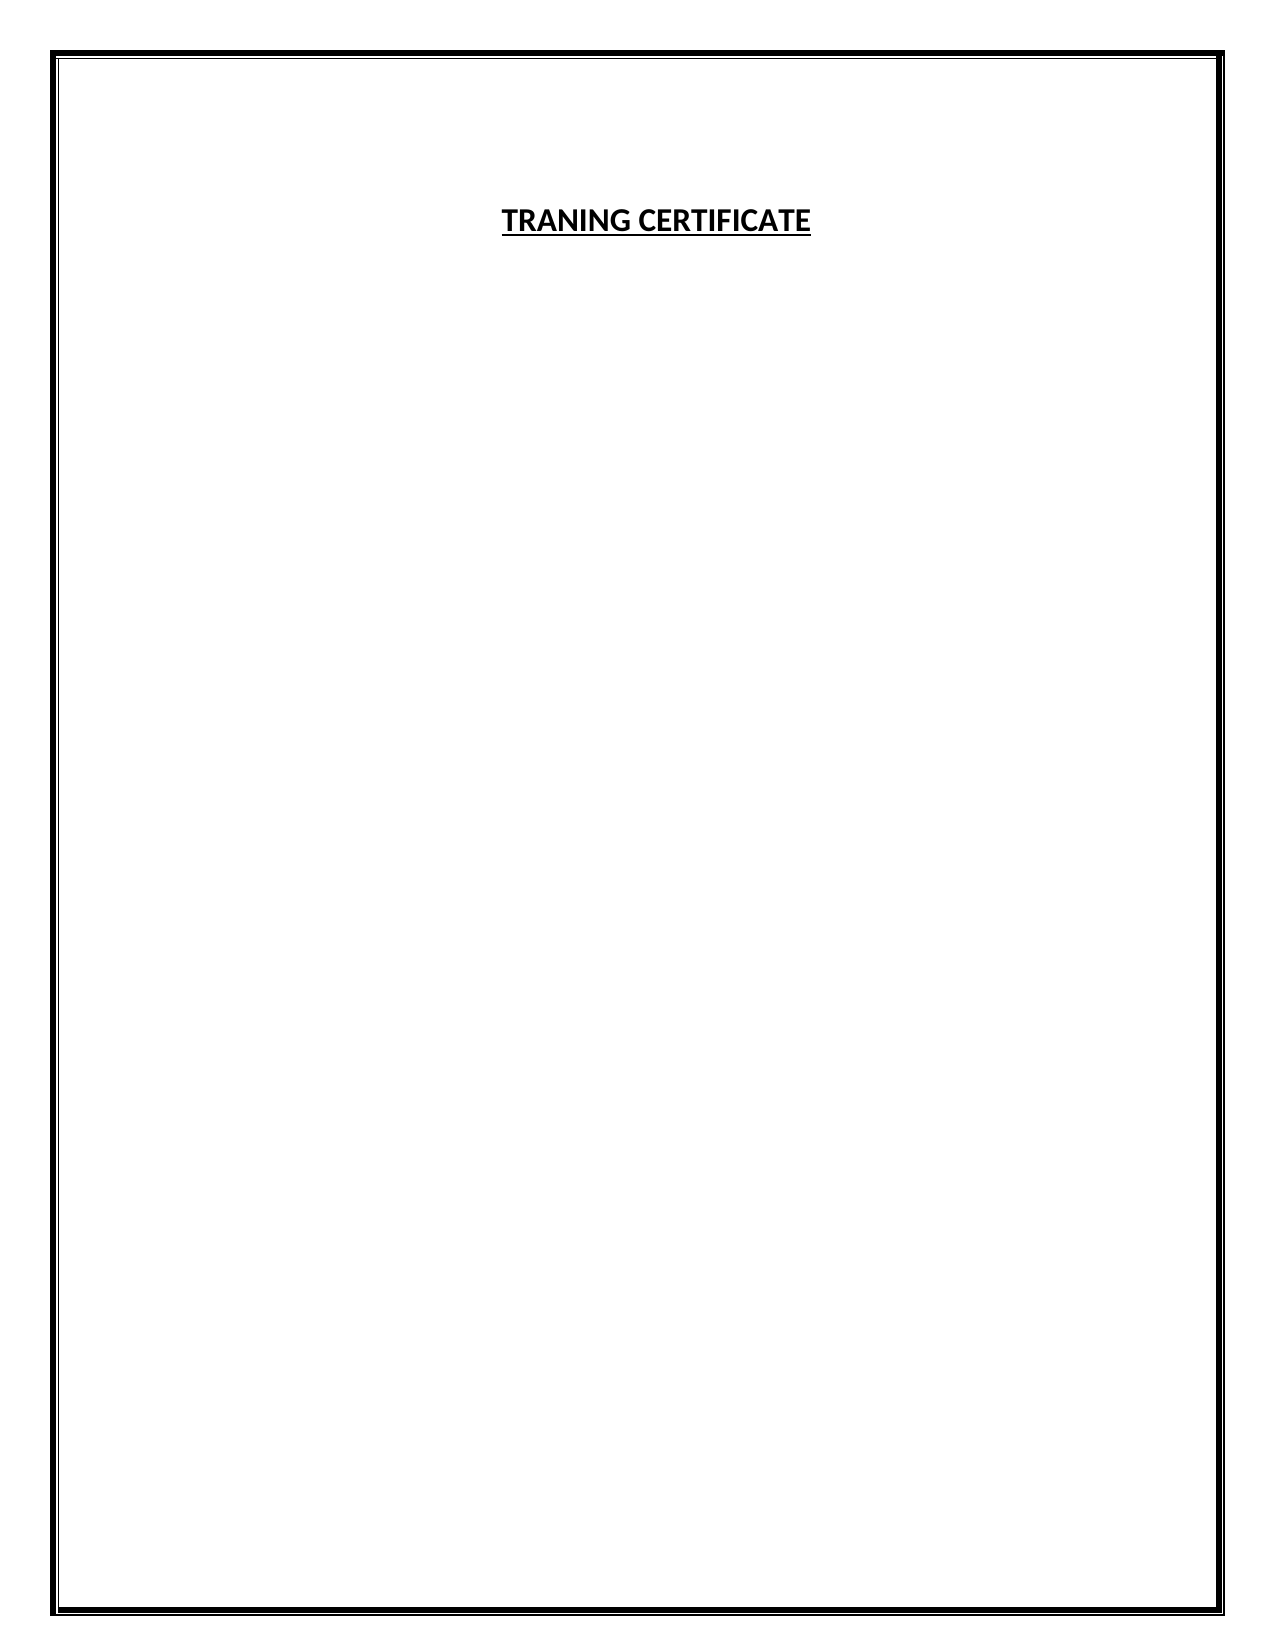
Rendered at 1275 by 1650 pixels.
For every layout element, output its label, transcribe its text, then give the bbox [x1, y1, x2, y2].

text TRANING CERTIFICATE [150, 199, 1162, 239]
